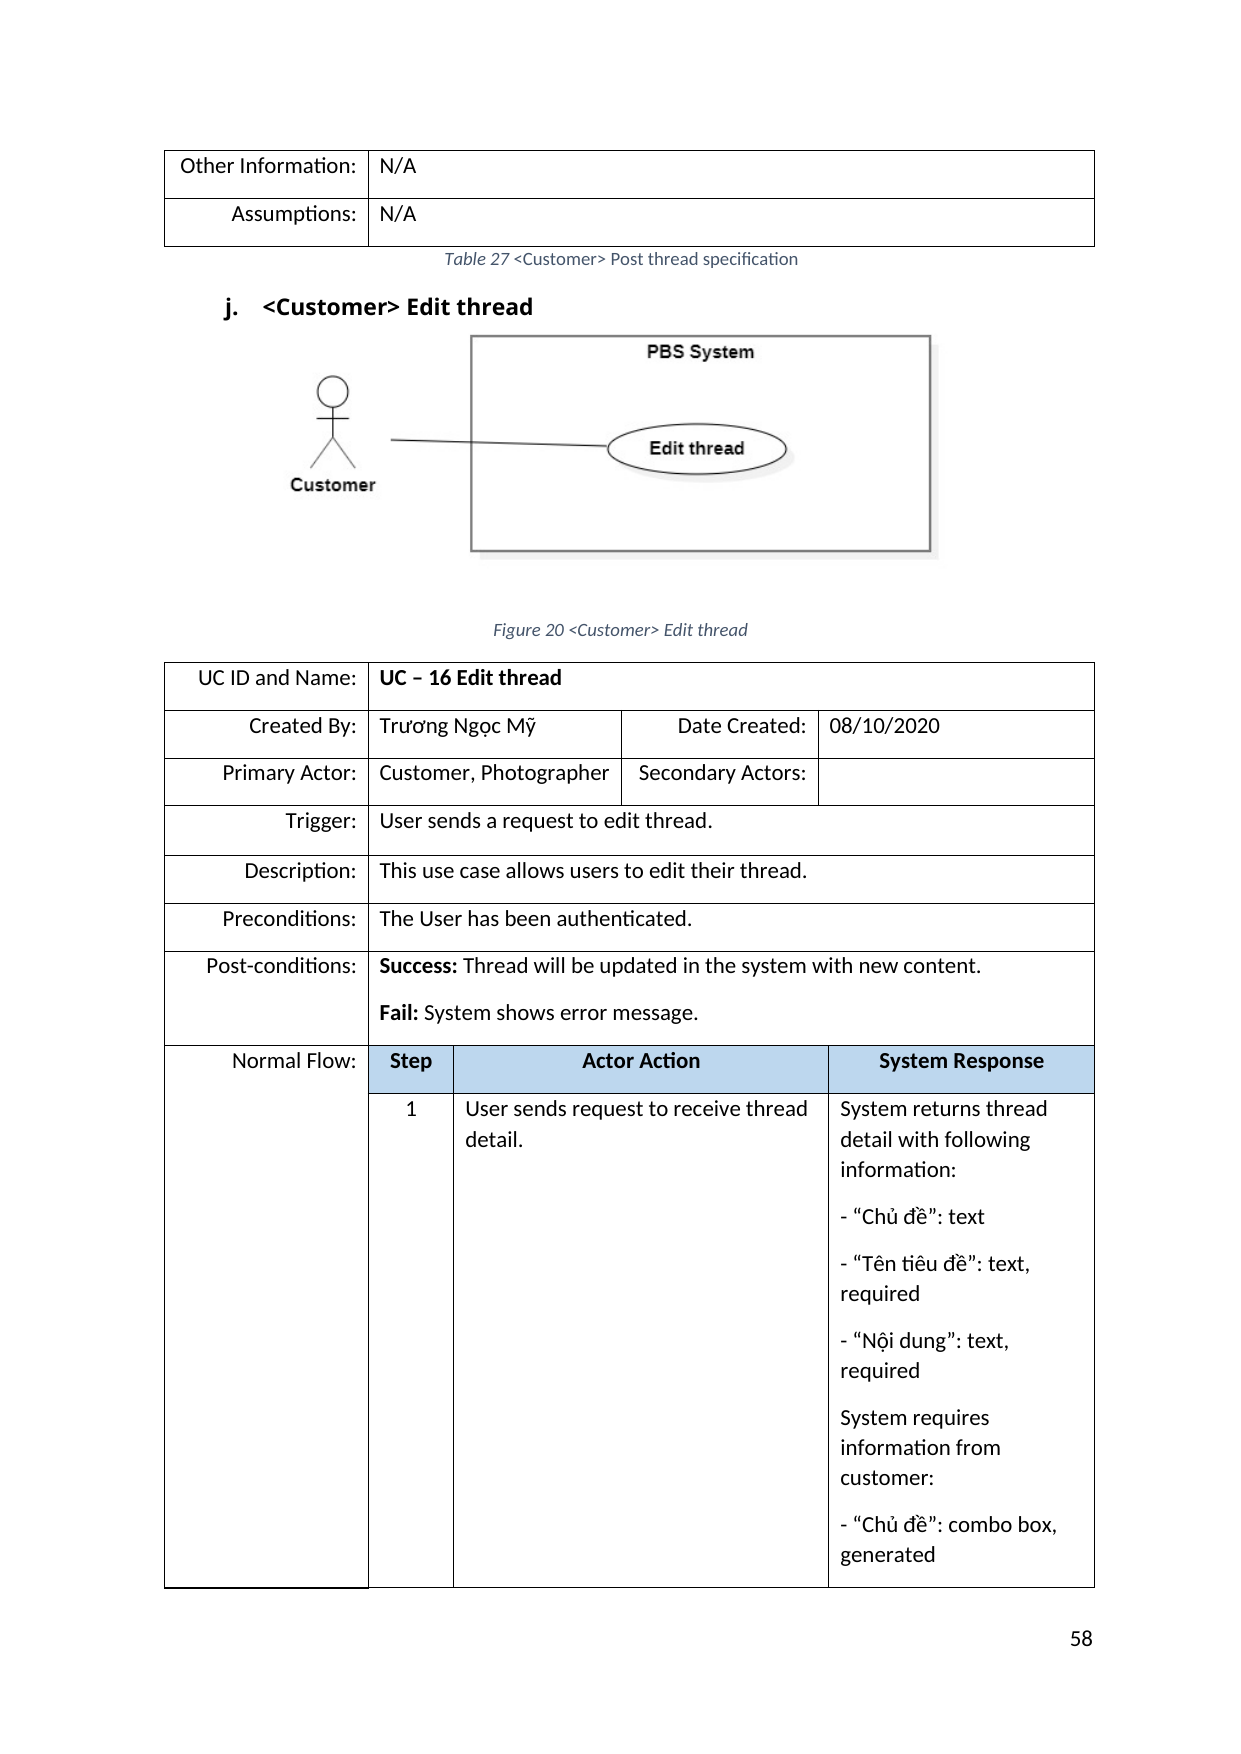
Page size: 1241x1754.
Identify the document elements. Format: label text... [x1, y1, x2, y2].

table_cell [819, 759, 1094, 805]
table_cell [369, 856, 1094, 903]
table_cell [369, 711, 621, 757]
subtitle <Customer> Edit thread [225, 290, 1093, 322]
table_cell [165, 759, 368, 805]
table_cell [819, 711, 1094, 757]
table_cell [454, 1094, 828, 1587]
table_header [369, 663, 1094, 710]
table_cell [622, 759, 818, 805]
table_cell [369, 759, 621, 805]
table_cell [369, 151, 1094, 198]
picture [264, 324, 978, 600]
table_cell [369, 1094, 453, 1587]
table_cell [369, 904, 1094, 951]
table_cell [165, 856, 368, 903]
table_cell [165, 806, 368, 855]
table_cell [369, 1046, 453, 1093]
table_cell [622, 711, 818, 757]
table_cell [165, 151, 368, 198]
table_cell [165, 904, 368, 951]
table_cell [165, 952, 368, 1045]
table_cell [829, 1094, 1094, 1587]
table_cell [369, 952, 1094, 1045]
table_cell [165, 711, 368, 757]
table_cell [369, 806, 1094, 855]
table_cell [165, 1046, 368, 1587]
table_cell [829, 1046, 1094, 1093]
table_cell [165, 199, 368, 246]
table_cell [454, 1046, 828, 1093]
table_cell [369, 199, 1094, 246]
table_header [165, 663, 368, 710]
text Figure 20 <Customer> Edit thread [150, 618, 1093, 641]
